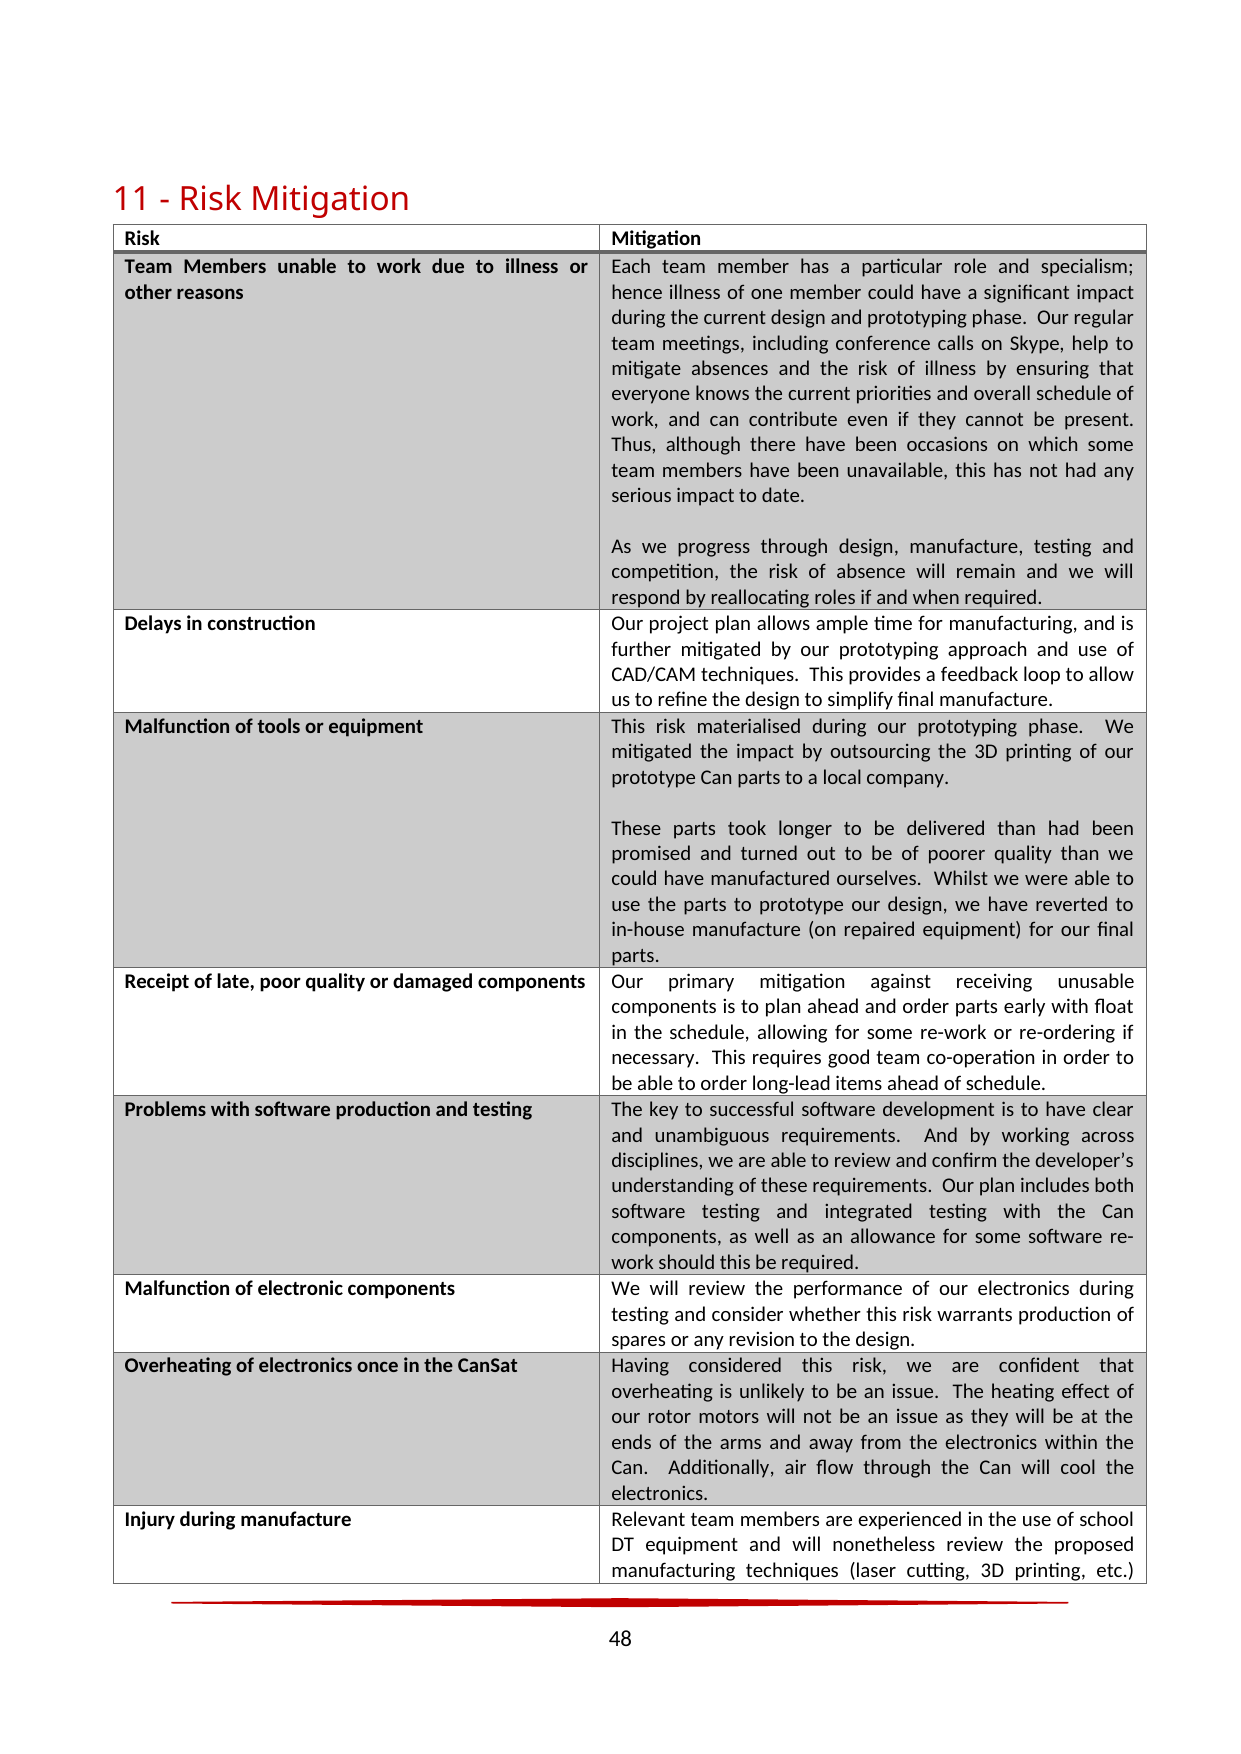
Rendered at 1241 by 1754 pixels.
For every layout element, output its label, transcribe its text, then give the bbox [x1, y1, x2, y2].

table_cell Receipt of late, poor quality or damaged components [114, 968, 599, 1095]
table_header Mitigation [600, 225, 1146, 250]
table_cell The key to successful software development is to have clear and unambiguous requirements. And by working across disciplines, we are able to review and confirm the developer’s understanding of these requirements. Our plan includes both software testing and integrated testing with the Can components, as well as an allowance for some software re-work should this be required. [600, 1096, 1146, 1274]
table_cell Each team member has a particular role and specialism; hence illness of one member could have a significant impact during the current design and prototyping phase. Our regular team meetings, including conference calls on Skype, help to mitigate absences and the risk of illness by ensuring that everyone knows the current priorities and overall schedule of work, and can contribute even if they cannot be present. Thus, although there have been occasions on which some team members have been unavailable, this has not had any serious impact to date. As we progress through design, manufacture, testing and competition, the risk of absence will remain and we will respond by reallocating roles if and when required. [600, 254, 1146, 609]
table_cell Team Members unable to work due to illness or other reasons [114, 254, 599, 609]
table_header Risk [114, 225, 599, 250]
table_cell Delays in construction [114, 610, 599, 712]
table_cell Overheating of electronics once in the CanSat [114, 1353, 599, 1505]
table_cell Our project plan allows ample time for manufacturing, and is further mitigated by our prototyping approach and use of CAD/CAM techniques. This provides a feedback loop to allow us to refine the design to simplify final manufacture. [600, 610, 1146, 712]
table_cell Malfunction of tools or equipment [114, 713, 599, 967]
table_cell Our primary mitigation against receiving unusable components is to plan ahead and order parts early with float in the schedule, allowing for some re-work or re-ordering if necessary. This requires good team co-operation in order to be able to order long-lead items ahead of schedule. [600, 968, 1146, 1095]
subtitle 11 - Risk Mitigation [112, 175, 1128, 220]
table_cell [114, 1506, 599, 1582]
table_cell This risk materialised during our prototyping phase. We mitigated the impact by outsourcing the 3D printing of our prototype Can parts to a local company. These parts took longer to be delivered than had been promised and turned out to be of poorer quality than we could have manufactured ourselves. Whilst we were able to use the parts to prototype our design, we have reverted to in-house manufacture (on repaired equipment) for our final parts. [600, 713, 1146, 967]
table_cell We will review the performance of our electronics during testing and consider whether this risk warrants production of spares or any revision to the design. [600, 1275, 1146, 1352]
table_cell Problems with software production and testing [114, 1096, 599, 1274]
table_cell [600, 1506, 1146, 1582]
table_cell Malfunction of electronic components [114, 1275, 599, 1352]
table_cell Having considered this risk, we are confident that overheating is unlikely to be an issue. The heating effect of our rotor motors will not be an issue as they will be at the ends of the arms and away from the electronics within the Can. Additionally, air flow through the Can will cool the electronics. [600, 1353, 1146, 1505]
